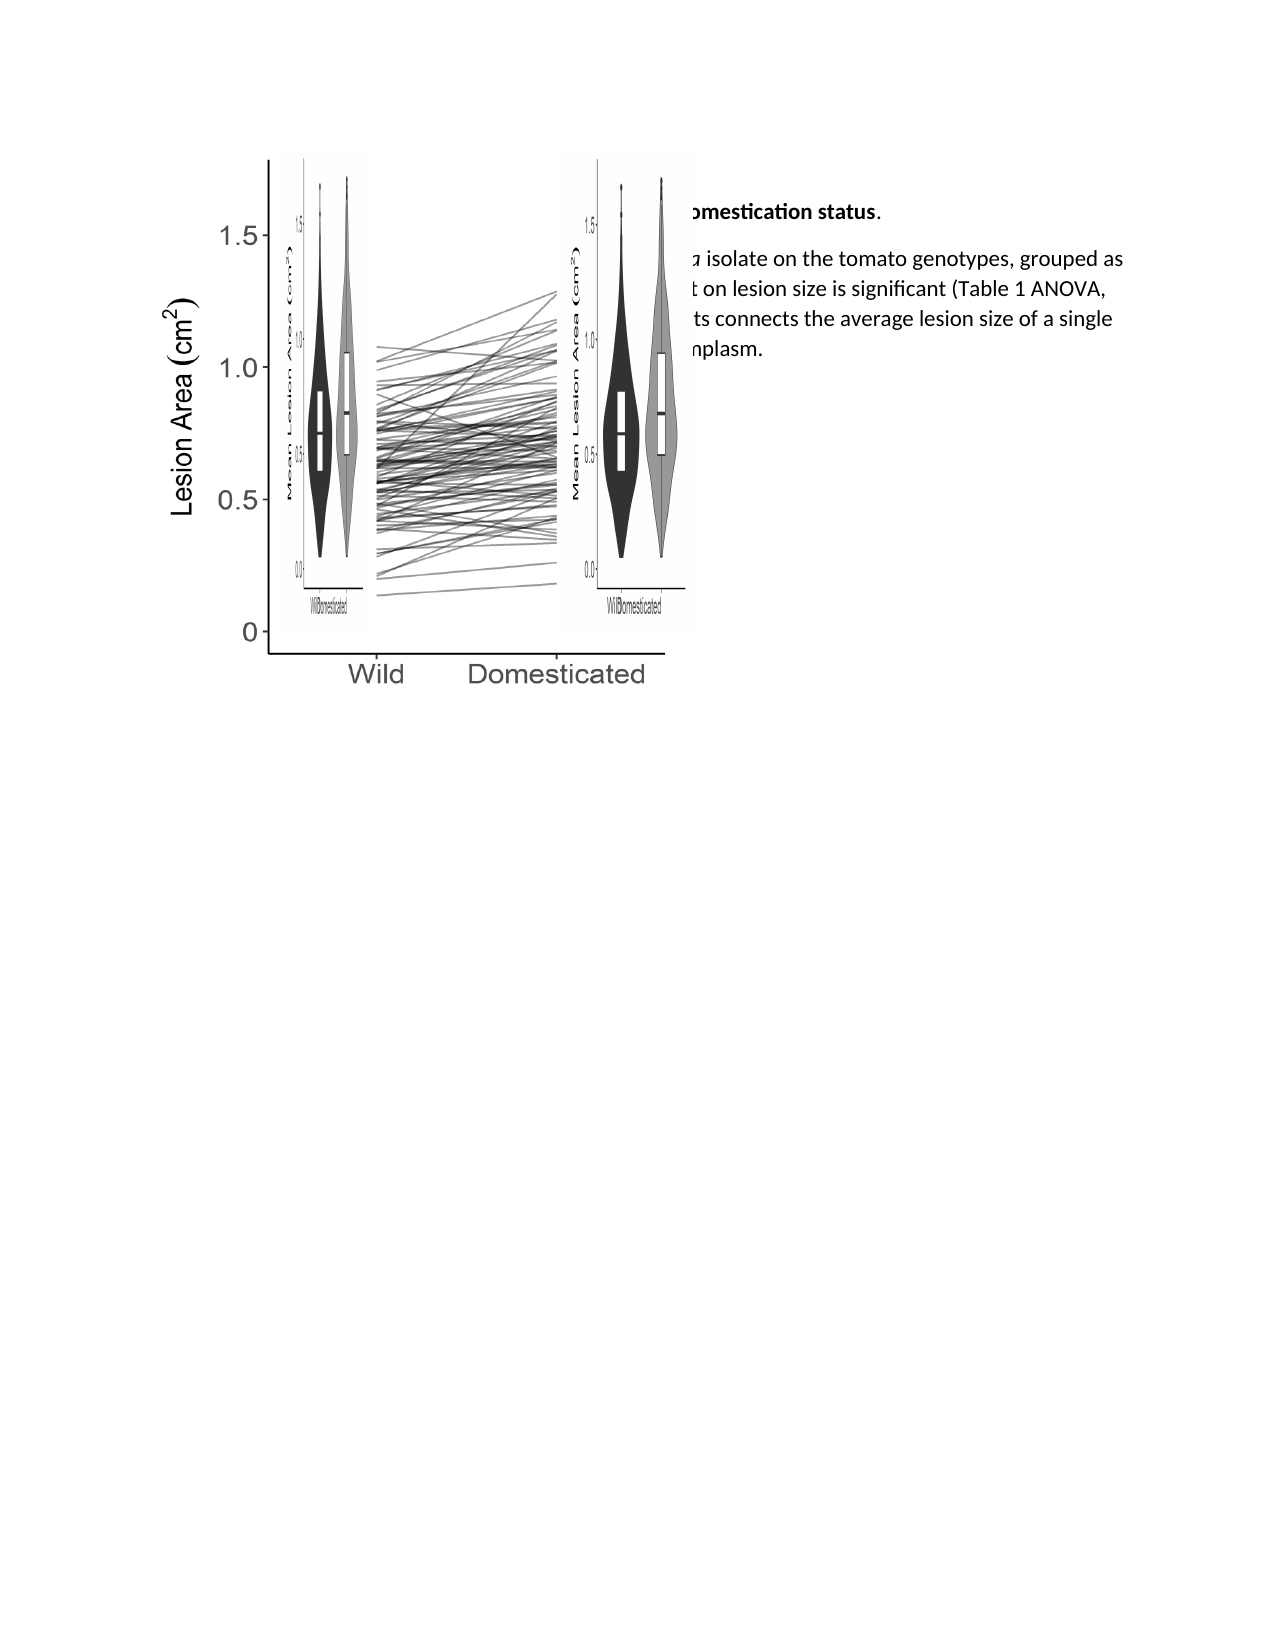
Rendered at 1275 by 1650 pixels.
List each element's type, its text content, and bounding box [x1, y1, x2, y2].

picture [150, 149, 693, 704]
text The violin plots show the mean virulence of each B. cinerea isolate on the tomato genotypes, grouped as wild or domesticated germplasm. The domestication effect on lesion size is significant (Table 1 ANOVA, p=0.0006). The interaction plot between the two violin plots connects the average lesion size of a single B. cinerea isolate between the wild and domesticated germplasm. [693, 244, 1125, 362]
text Figure 3. Distribution of B. cinerea virulence by tomato domestication status. [693, 197, 1125, 225]
